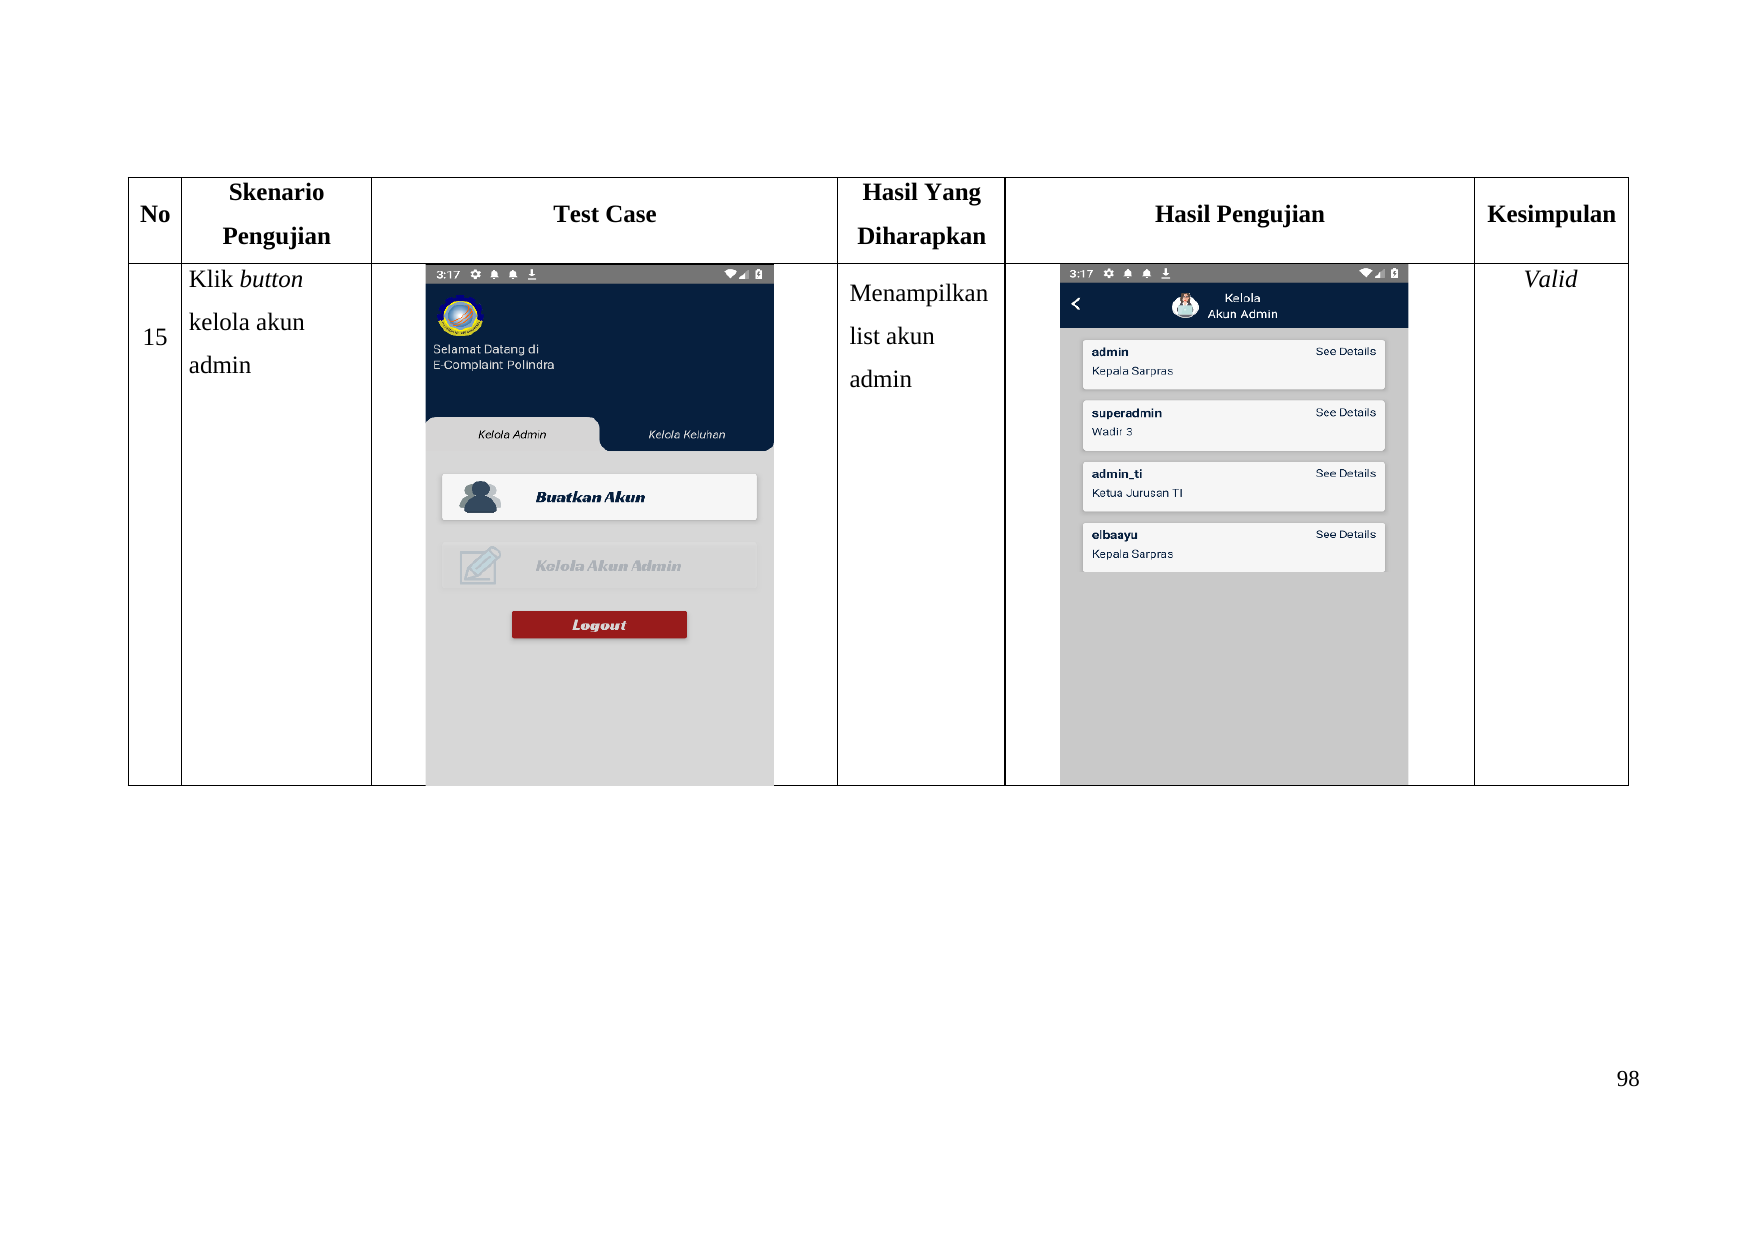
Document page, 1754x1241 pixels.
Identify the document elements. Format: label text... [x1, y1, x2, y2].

table_header Hasil Yang Diharapkan [838, 178, 1004, 263]
table_cell Valid [1475, 264, 1628, 785]
table_header Test Case [372, 178, 837, 263]
table_cell [774, 264, 837, 785]
table_cell Menampilkan list akun admin [838, 264, 1004, 785]
table_cell [1409, 264, 1474, 785]
table_cell [372, 264, 425, 785]
picture [425, 264, 774, 786]
table_header Skenario Pengujian [182, 178, 371, 263]
table_cell [1006, 264, 1060, 785]
table_header Hasil Pengujian [1006, 178, 1474, 263]
table_header Kesimpulan [1475, 178, 1628, 263]
table_cell Klik button kelola akun admin [182, 264, 371, 785]
table_header No [129, 178, 181, 263]
table_cell 15 [129, 264, 181, 785]
picture [1060, 264, 1409, 785]
